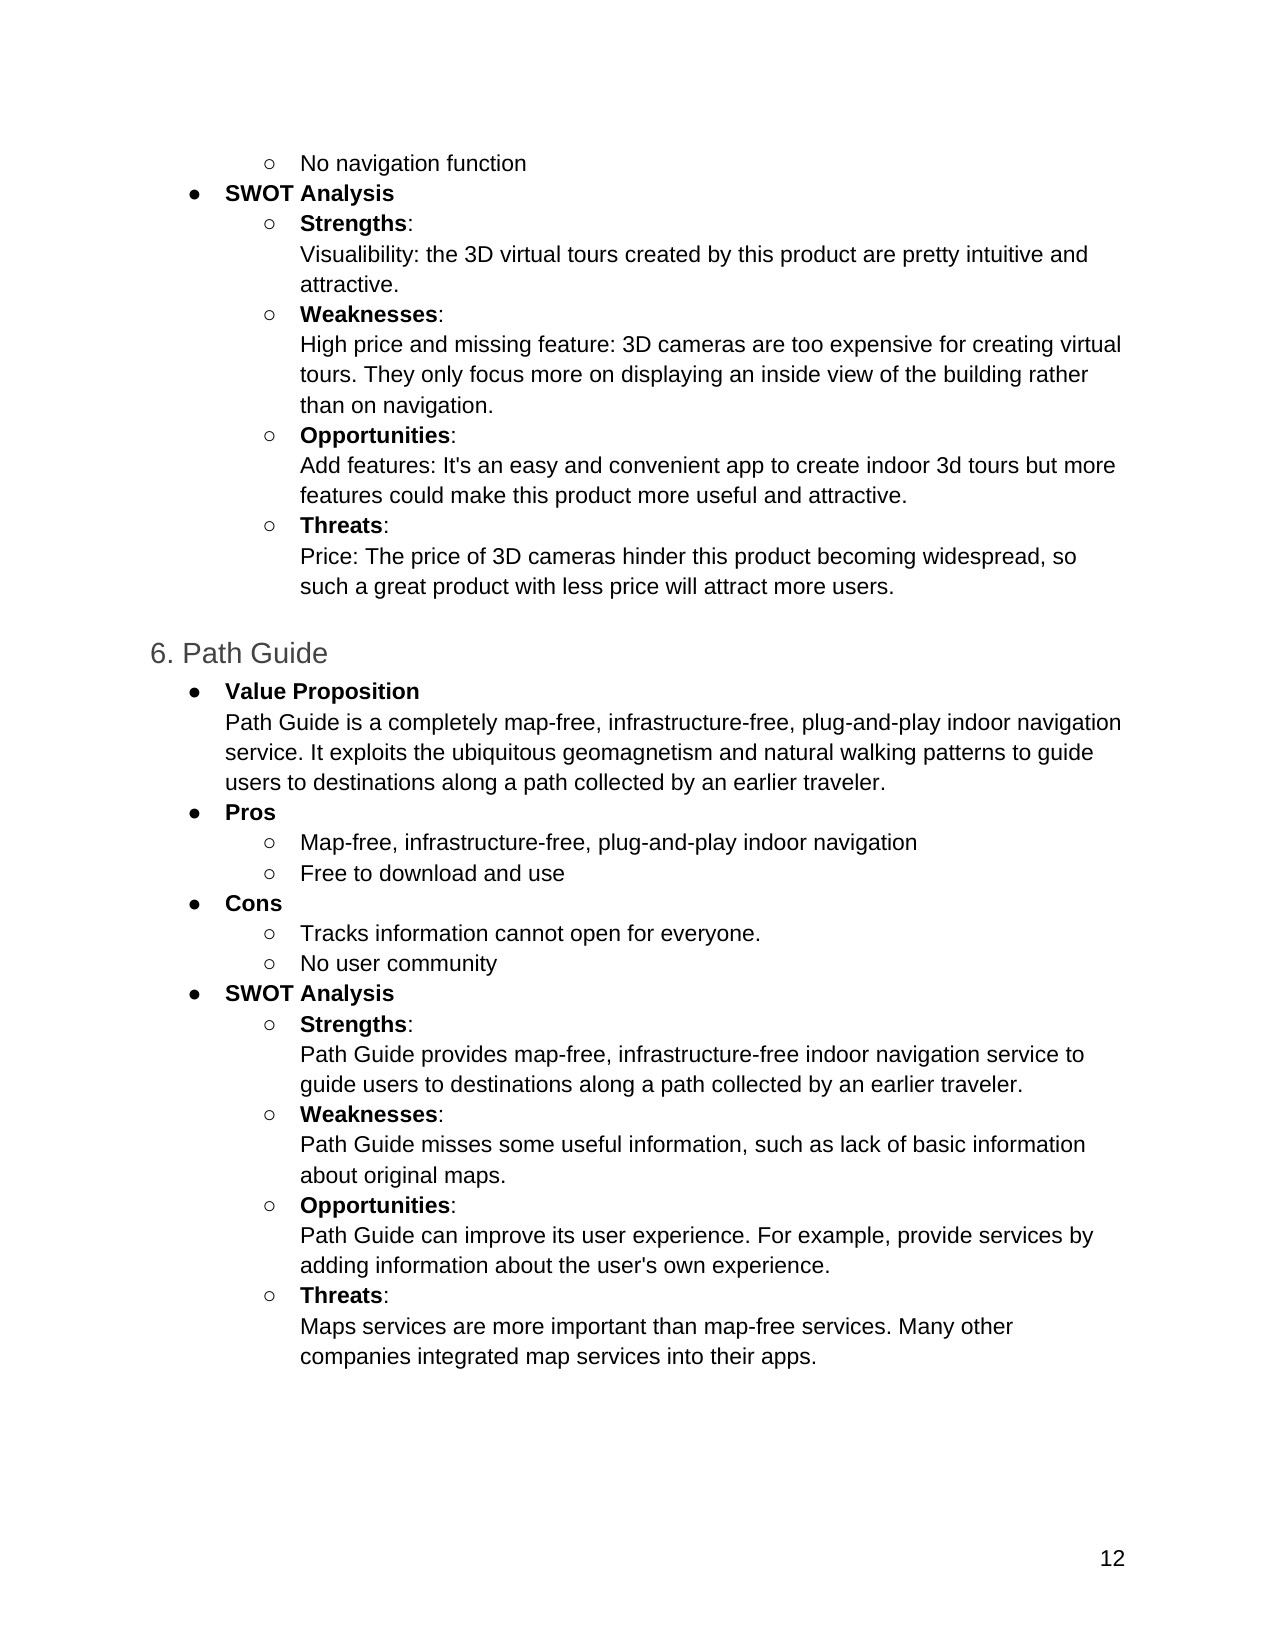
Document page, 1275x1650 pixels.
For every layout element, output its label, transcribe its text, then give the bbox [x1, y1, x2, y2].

list SWOT Analysis [187, 980, 1125, 1007]
text Path Guide is a completely map-free, infrastructure-free, plug-and-play indoor navigation service. It exploits the ubiquitous geomagnetism and natural walking patterns to guide users to destinations along a path collected by an earlier traveler. [225, 708, 1125, 795]
list Threats: [262, 512, 1125, 539]
list Value Proposition [187, 678, 1125, 705]
list No navigation function [262, 150, 1125, 176]
text Maps services are more important than map-free services. Many other companies integrated map services into their apps. [300, 1313, 1125, 1369]
list Threats: [262, 1282, 1125, 1309]
list No user community [262, 950, 1125, 977]
list Opportunities: [262, 1192, 1125, 1218]
list Opportunities: [262, 422, 1125, 448]
list Weaknesses: [262, 1101, 1125, 1128]
list Strengths: [262, 210, 1125, 237]
list Map-free, infrastructure-free, plug-and-play indoor navigation [262, 829, 1125, 856]
text Visualibility: the 3D virtual tours created by this product are pretty intuitive and attractive. [300, 241, 1125, 297]
text Path Guide can improve its user experience. For example, provide services by adding information about the user's own experience. [300, 1222, 1125, 1279]
list Weaknesses: [262, 301, 1125, 327]
subtitle 6. Path Guide [150, 636, 1125, 670]
text Path Guide misses some useful information, such as lack of basic information about original maps. [300, 1131, 1125, 1188]
list Pros [187, 799, 1125, 826]
list Strengths: [262, 1011, 1125, 1037]
list Cons [187, 890, 1125, 916]
text Add features: It's an easy and convenient app to create indoor 3d tours but more features could make this product more useful and attractive. [300, 452, 1125, 509]
text Path Guide provides map-free, infrastructure-free indoor navigation service to guide users to destinations along a path collected by an earlier traveler. [300, 1041, 1125, 1097]
list SWOT Analysis [187, 180, 1125, 207]
list Tracks information cannot open for everyone. [262, 920, 1125, 946]
text Price: The price of 3D cameras hinder this product becoming widespread, so such a great product with less price will attract more users. [300, 543, 1125, 599]
list Free to download and use [262, 859, 1125, 886]
text High price and missing feature: 3D cameras are too expensive for creating virtual tours. They only focus more on displaying an inside view of the building rather than on navigation. [300, 331, 1125, 418]
